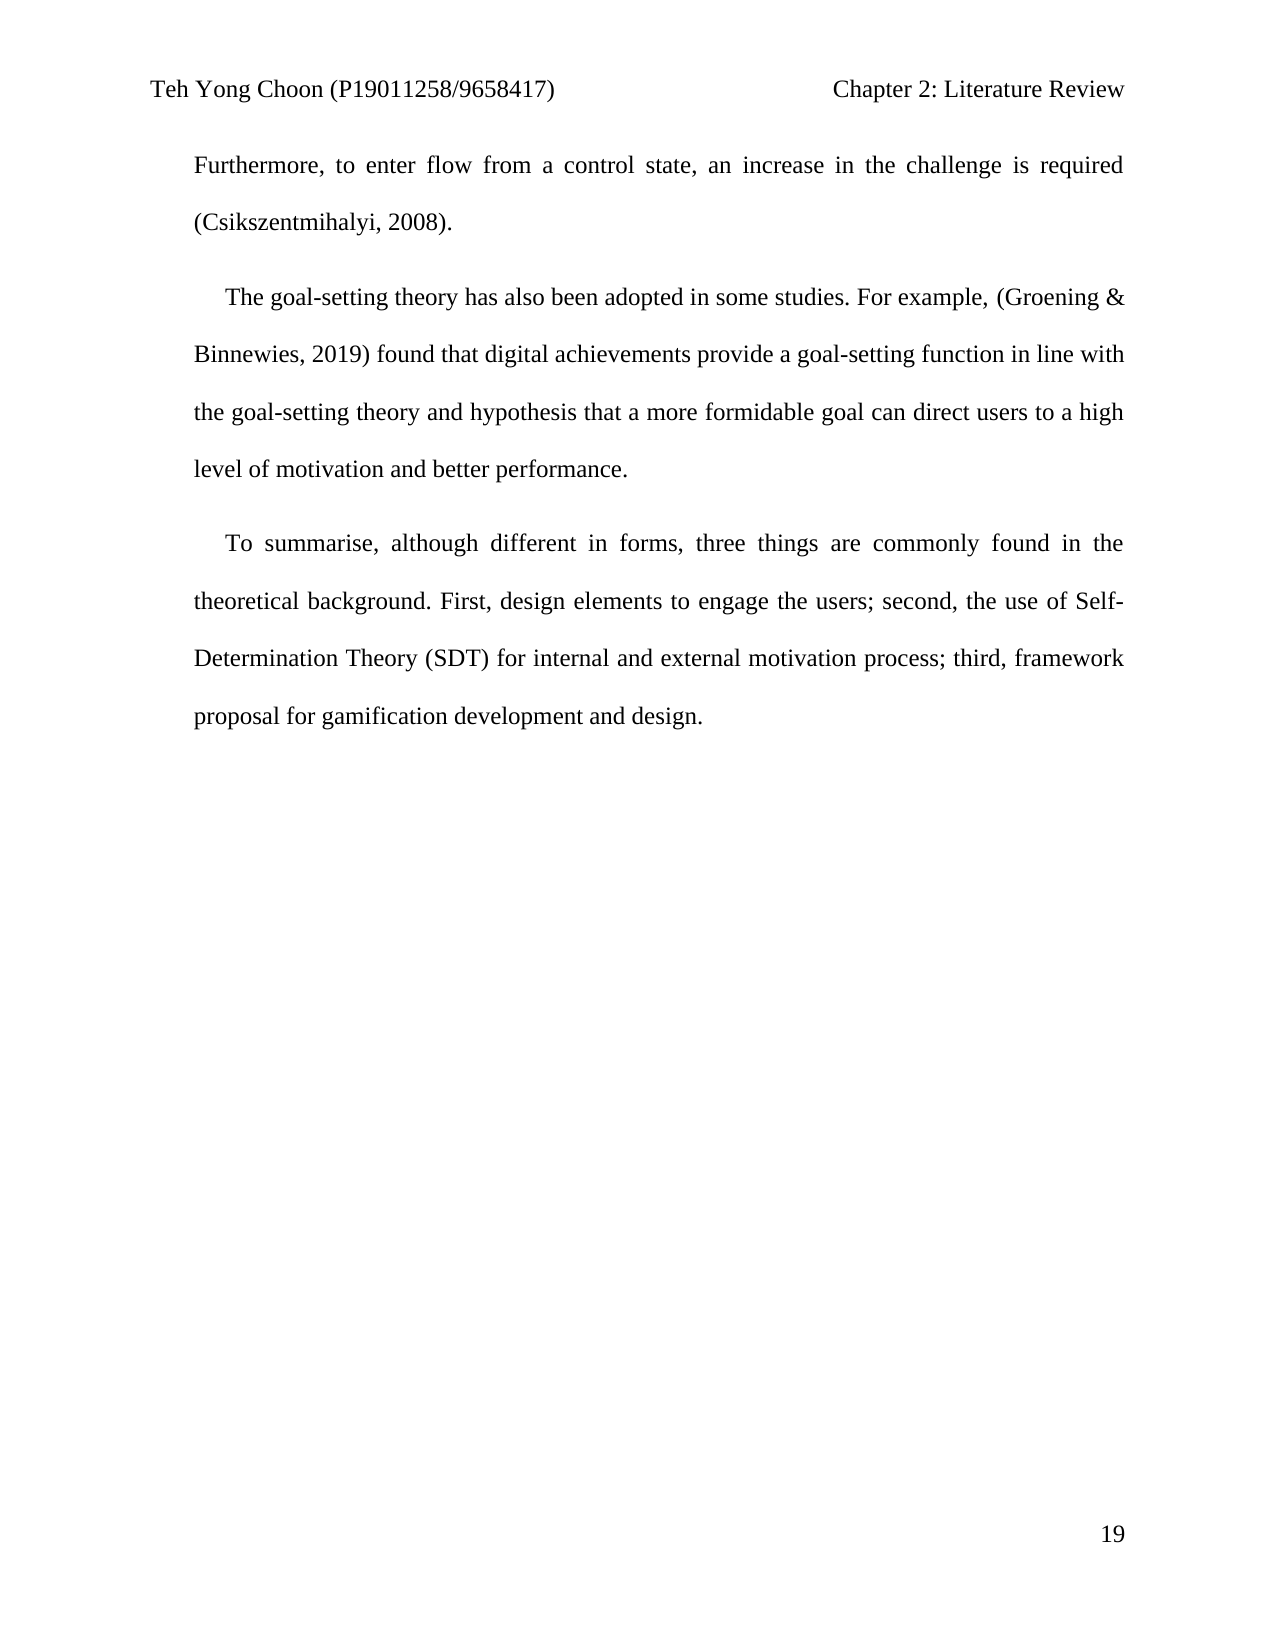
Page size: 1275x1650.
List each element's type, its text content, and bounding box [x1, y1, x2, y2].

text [194, 150, 1125, 236]
text To summarise, although different in forms, three things are commonly found in the theoretical background. First, design elements to engage the users; second, the use of Self-Determination Theory (SDT) for internal and external motivation process; third, framework proposal for gamification development and design. [194, 528, 1125, 729]
text The goal-setting theory has also been adopted in some studies. For example, found that digital achievements provide a goal-setting function in line with the goal-setting theory and hypothesis that a more formidable goal can direct users to a high level of motivation and better performance. [194, 282, 1125, 483]
